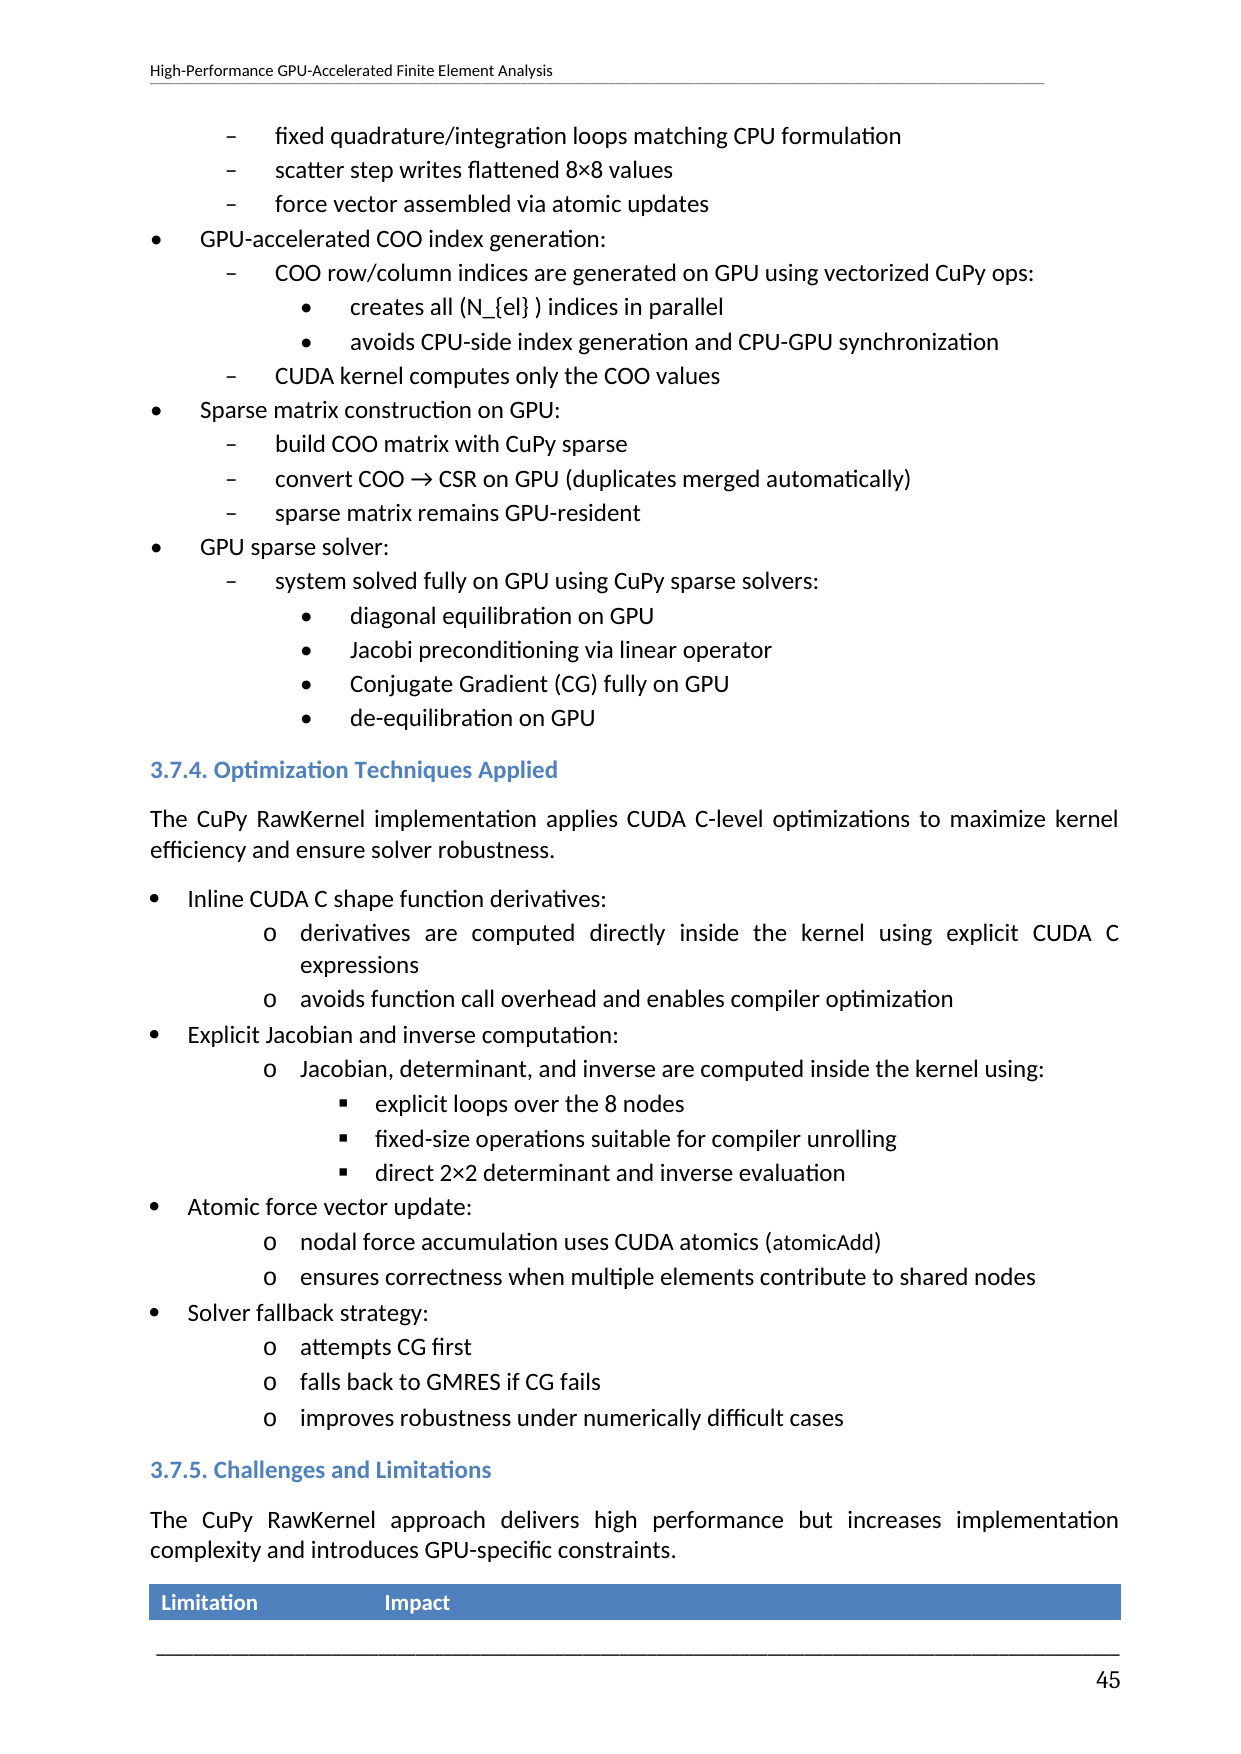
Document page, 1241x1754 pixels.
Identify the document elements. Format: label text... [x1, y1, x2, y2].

list Sparse matrix construction on GPU: [150, 394, 1120, 425]
list Explicit Jacobian and inverse computation: [150, 1019, 1120, 1049]
list ensures correctness when multiple elements contribute to shared nodes [262, 1261, 1120, 1293]
list sparse matrix remains GPU-resident [225, 497, 1120, 527]
list build COO matrix with CuPy sparse [225, 428, 1120, 459]
table_header Impact [374, 1585, 1120, 1620]
list improves robustness under numerically difficult cases [262, 1402, 1120, 1434]
list GPU sparse solver: [150, 531, 1120, 562]
list convert COO → CSR on GPU (duplicates merged automatically) [225, 463, 1120, 493]
list de-equilibration on GPU [300, 703, 1120, 733]
list attempts CG first [262, 1331, 1120, 1363]
list scatter step writes flattened 8×8 values [225, 154, 1120, 185]
list avoids CPU-side index generation and CPU-GPU synchronization [300, 326, 1120, 356]
list derivatives are computed directly inside the kernel using explicit CUDA C expressions [262, 917, 1120, 979]
subtitle 3.7.5. Challenges and Limitations [150, 1455, 1120, 1485]
text The CuPy RawKernel approach delivers high performance but increases implementation complexity and introduces GPU-specific constraints. [150, 1504, 1120, 1565]
list direct 2×2 determinant and inverse evaluation [337, 1157, 1120, 1188]
list nodal force accumulation uses CUDA atomics (atomicAdd) [262, 1226, 1120, 1257]
list COO row/column indices are generated on GPU using vectorized CuPy ops: [225, 257, 1120, 288]
list Inline CUDA C shape function derivatives: [150, 883, 1120, 913]
list GPU-accelerated COO index generation: [150, 223, 1120, 253]
list Jacobian, determinant, and inverse are computed inside the kernel using: [262, 1053, 1120, 1085]
list Solver fallback strategy: [150, 1297, 1120, 1327]
list fixed-size operations suitable for compiler unrolling [337, 1123, 1120, 1153]
list falls back to GMRES if CG fails [262, 1367, 1120, 1398]
list diagonal equilibration on GPU [300, 600, 1120, 630]
list explicit loops over the 8 nodes [337, 1089, 1120, 1119]
text The CuPy RawKernel implementation applies CUDA C-level optimizations to maximize kernel efficiency and ensure solver robustness. [150, 803, 1120, 864]
subtitle 3.7.4. Optimization Techniques Applied [150, 754, 1120, 784]
list fixed quadrature/integration loops matching CPU formulation [225, 120, 1120, 151]
list Conjugate Gradient (CG) fully on GPU [300, 668, 1120, 699]
list creates all (N_{el} ) indices in parallel [300, 291, 1120, 322]
list system solved fully on GPU using CuPy sparse solvers: [225, 566, 1120, 596]
list CUDA kernel computes only the COO values [225, 360, 1120, 390]
list avoids function call overhead and enables compiler optimization [262, 983, 1120, 1015]
list force vector assembled via atomic updates [225, 188, 1120, 219]
list Atomic force vector update: [150, 1191, 1120, 1222]
list Jacobi preconditioning via linear operator [300, 634, 1120, 664]
table_header Limitation [151, 1585, 373, 1620]
